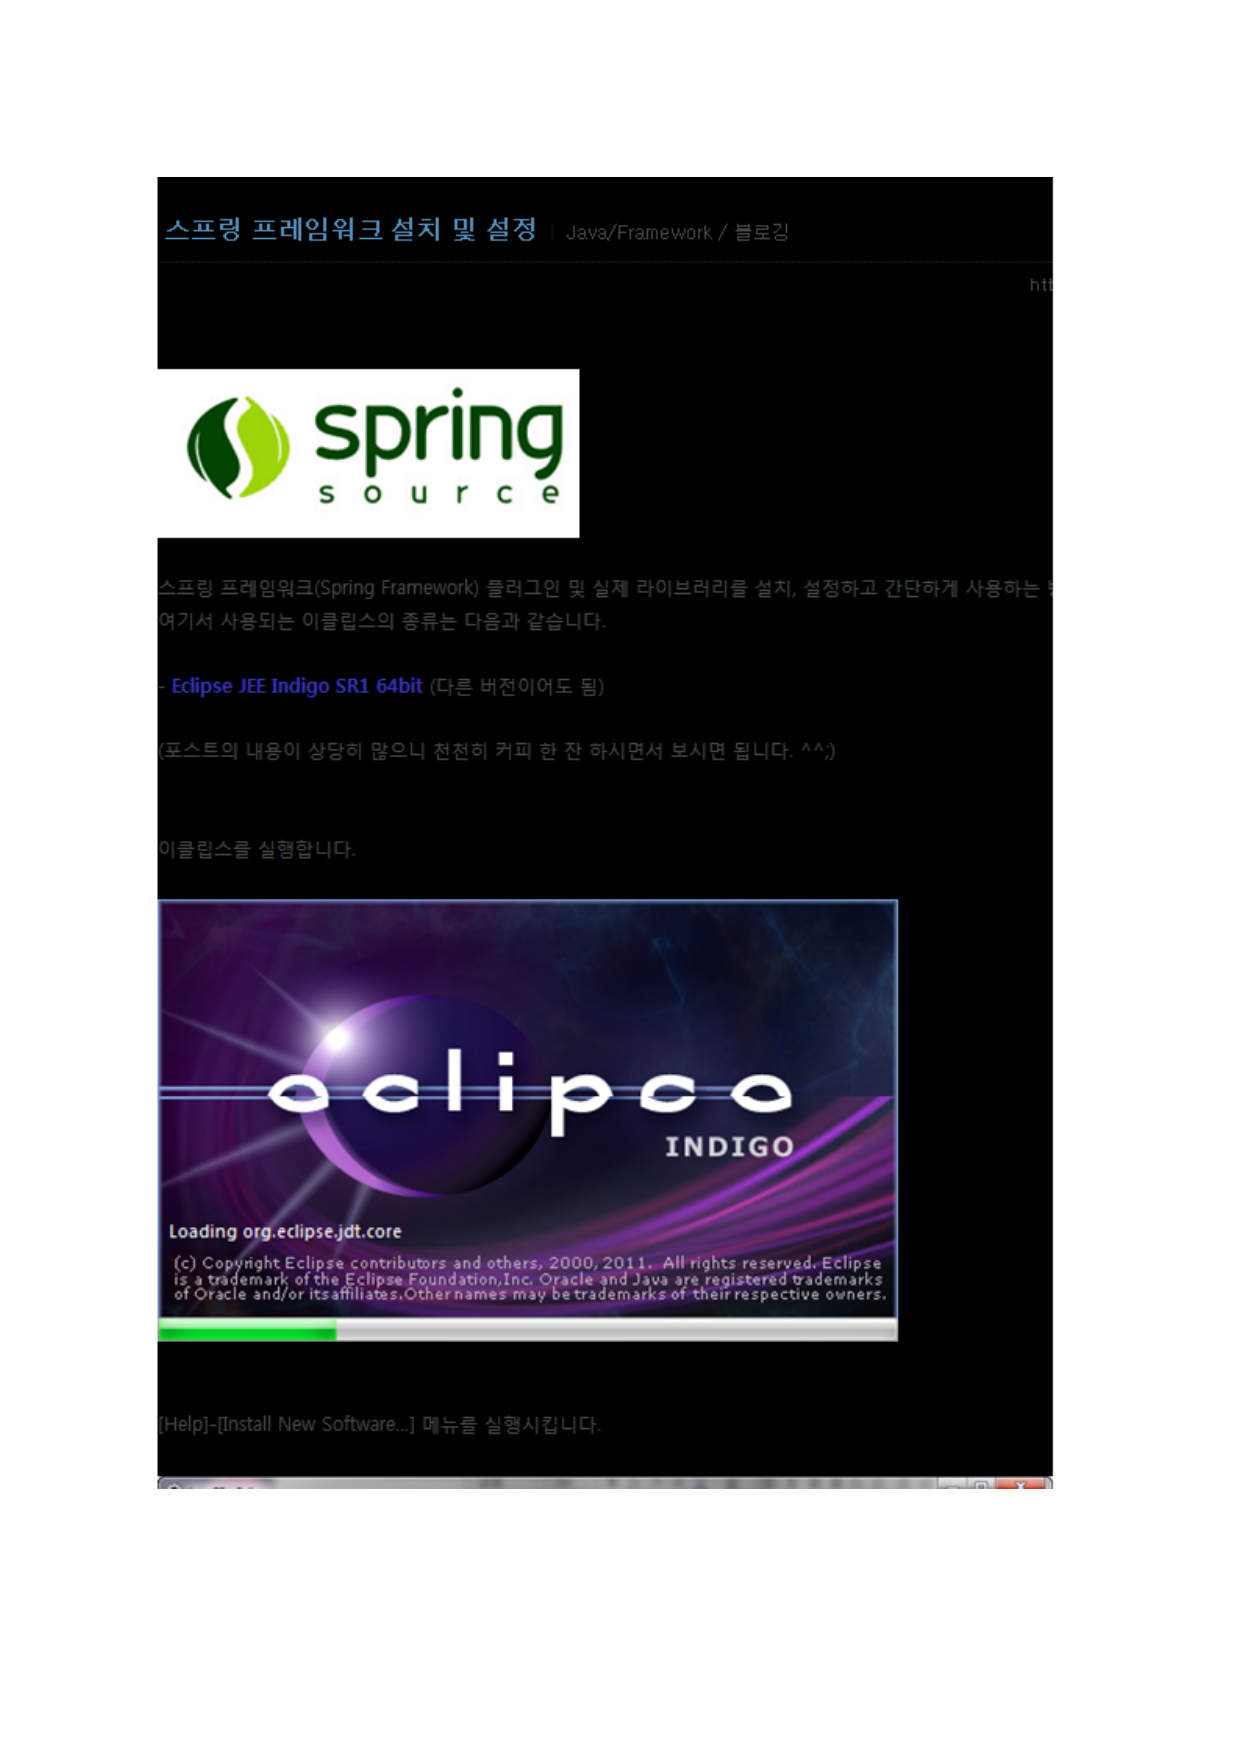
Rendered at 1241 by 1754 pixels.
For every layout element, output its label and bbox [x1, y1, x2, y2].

picture [150, 177, 1061, 1489]
